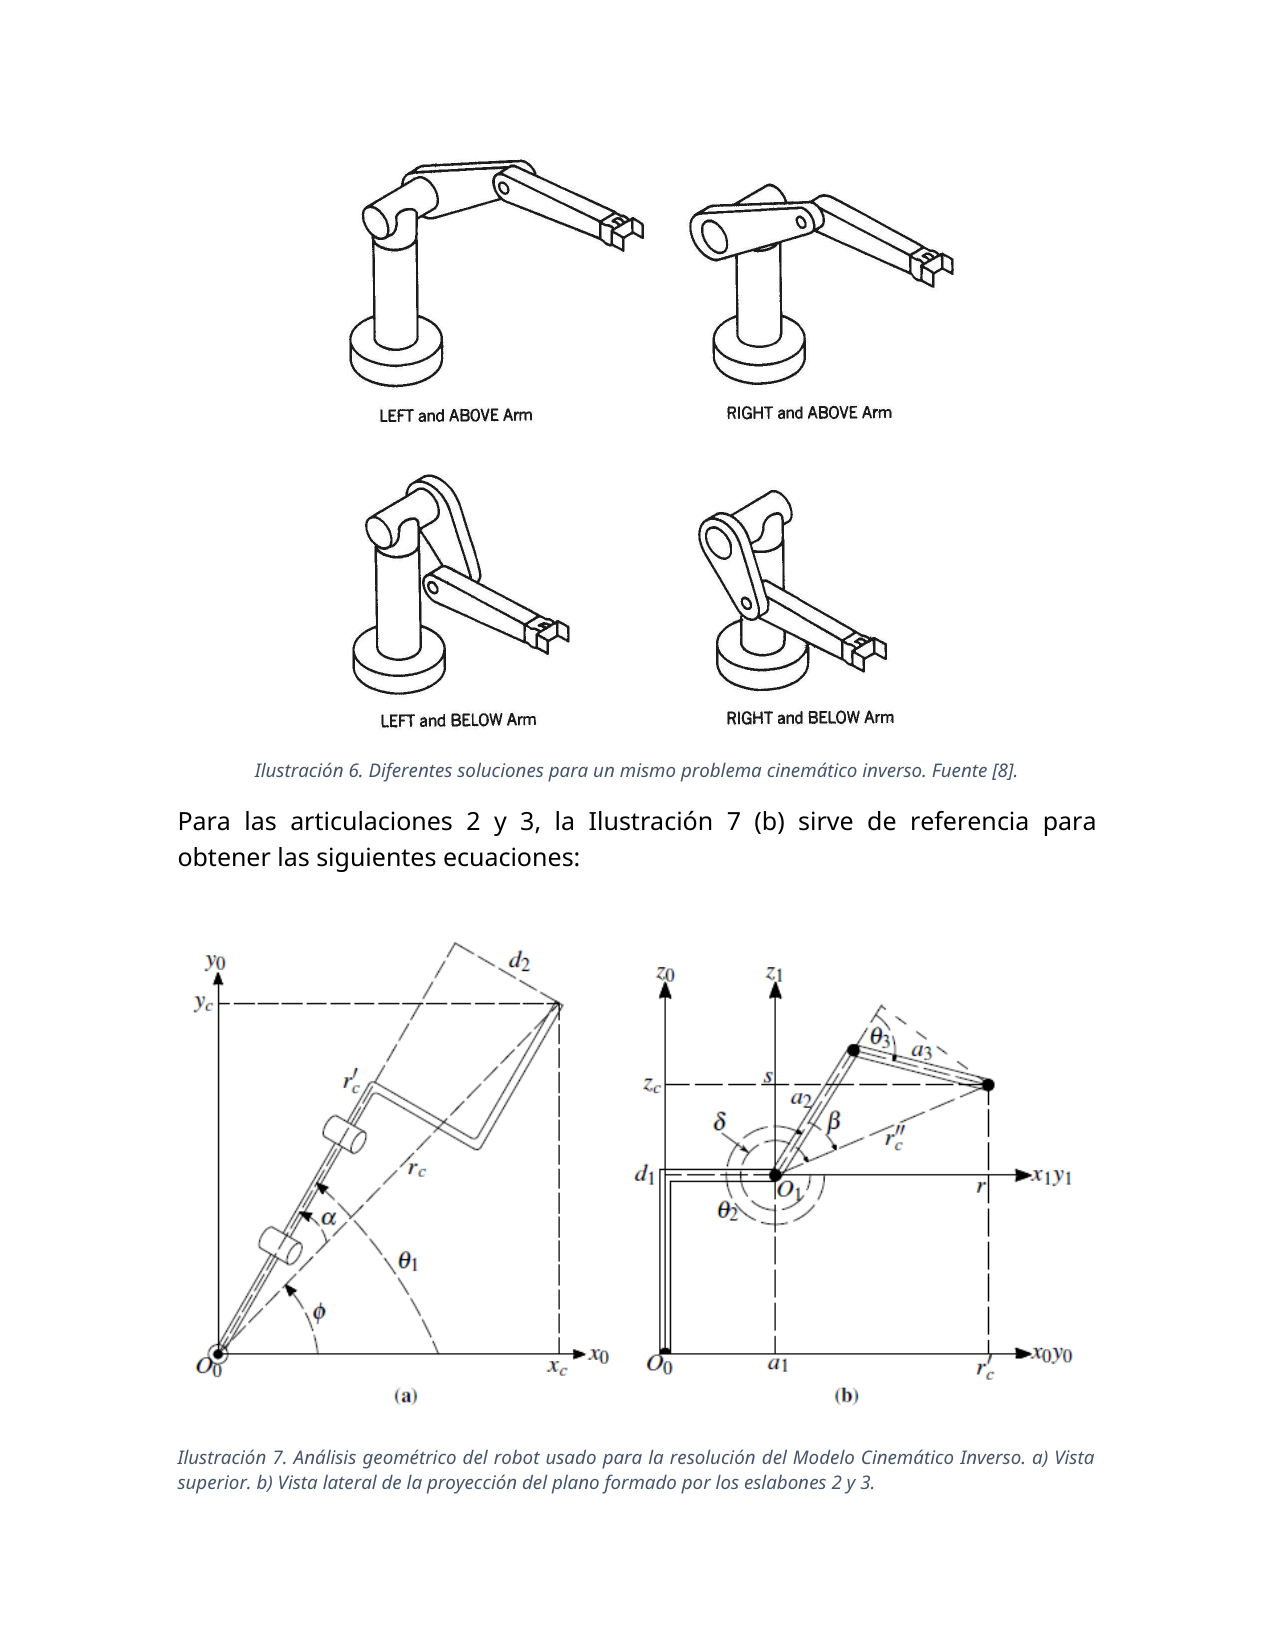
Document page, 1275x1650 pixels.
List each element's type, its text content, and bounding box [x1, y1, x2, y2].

picture [177, 893, 1098, 1425]
text Ilustración 7. Análisis geométrico del robot usado para la resolución del Modelo Cinemático Inverso. a) Vista superior. b) Vista lateral de la proyección del plano formado por los eslabones 2 y 3. [177, 1444, 1098, 1495]
text Para las articulaciones 2 y 3, la Ilustración 7 (b) sirve de referencia para obtener las siguientes ecuaciones: [177, 803, 1098, 874]
text Ilustración 6. Diferentes soluciones para un mismo problema cinemático inverso. Fuente [8]. [177, 757, 1098, 782]
